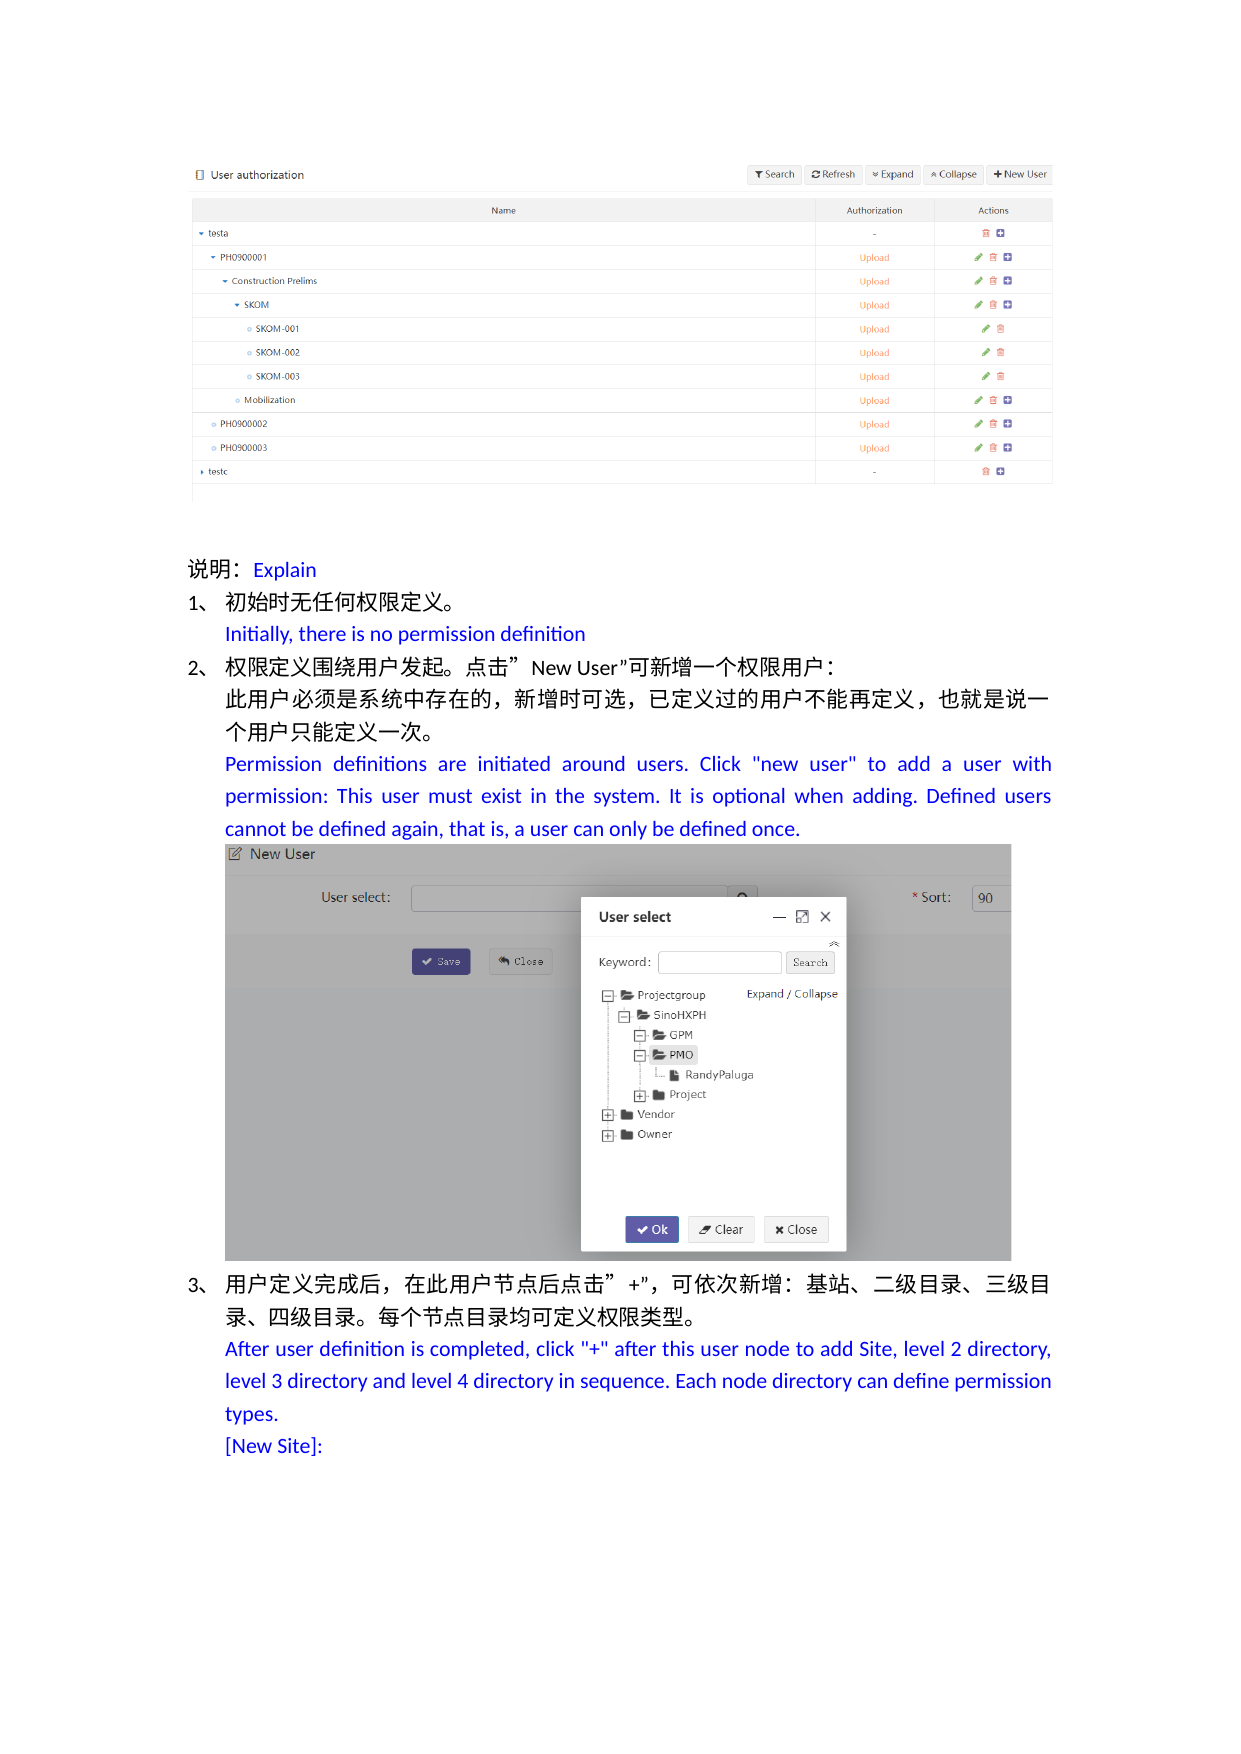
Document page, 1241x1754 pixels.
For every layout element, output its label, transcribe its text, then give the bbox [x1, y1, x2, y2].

picture [187, 162, 1053, 502]
text Permission definitions are initiated around users. Click "new user" to add a user with permission: This user must exist in the system. It is optional when adding. Defined users cannot be defined again, that is, a user can only be defined once. [225, 747, 1053, 844]
list 初始时无任何权限定义。 [187, 584, 1053, 617]
list Initially, there is no permission definition [225, 617, 1053, 649]
list [New Site]: [225, 1429, 1053, 1462]
picture [225, 844, 1012, 1261]
text 说明：Explain [187, 552, 1053, 584]
list 权限定义围绕用户发起。点击”New User”可新增一个权限用户： [187, 649, 1053, 682]
list 用户定义完成后，在此用户节点后点击”+”，可依次新增：基站、二级目录、三级目录、四级目录。每个节点目录均可定义权限类型。 [187, 1267, 1053, 1332]
list After user definition is completed, click "+" after this user node to add Site, level 2 directory, level 3 directory and level 4 directory in sequence. Each node directory can define permission types. [225, 1332, 1053, 1429]
list 此用户必须是系统中存在的，新增时可选，已定义过的用户不能再定义，也就是说一个用户只能定义一次。 [225, 682, 1053, 747]
